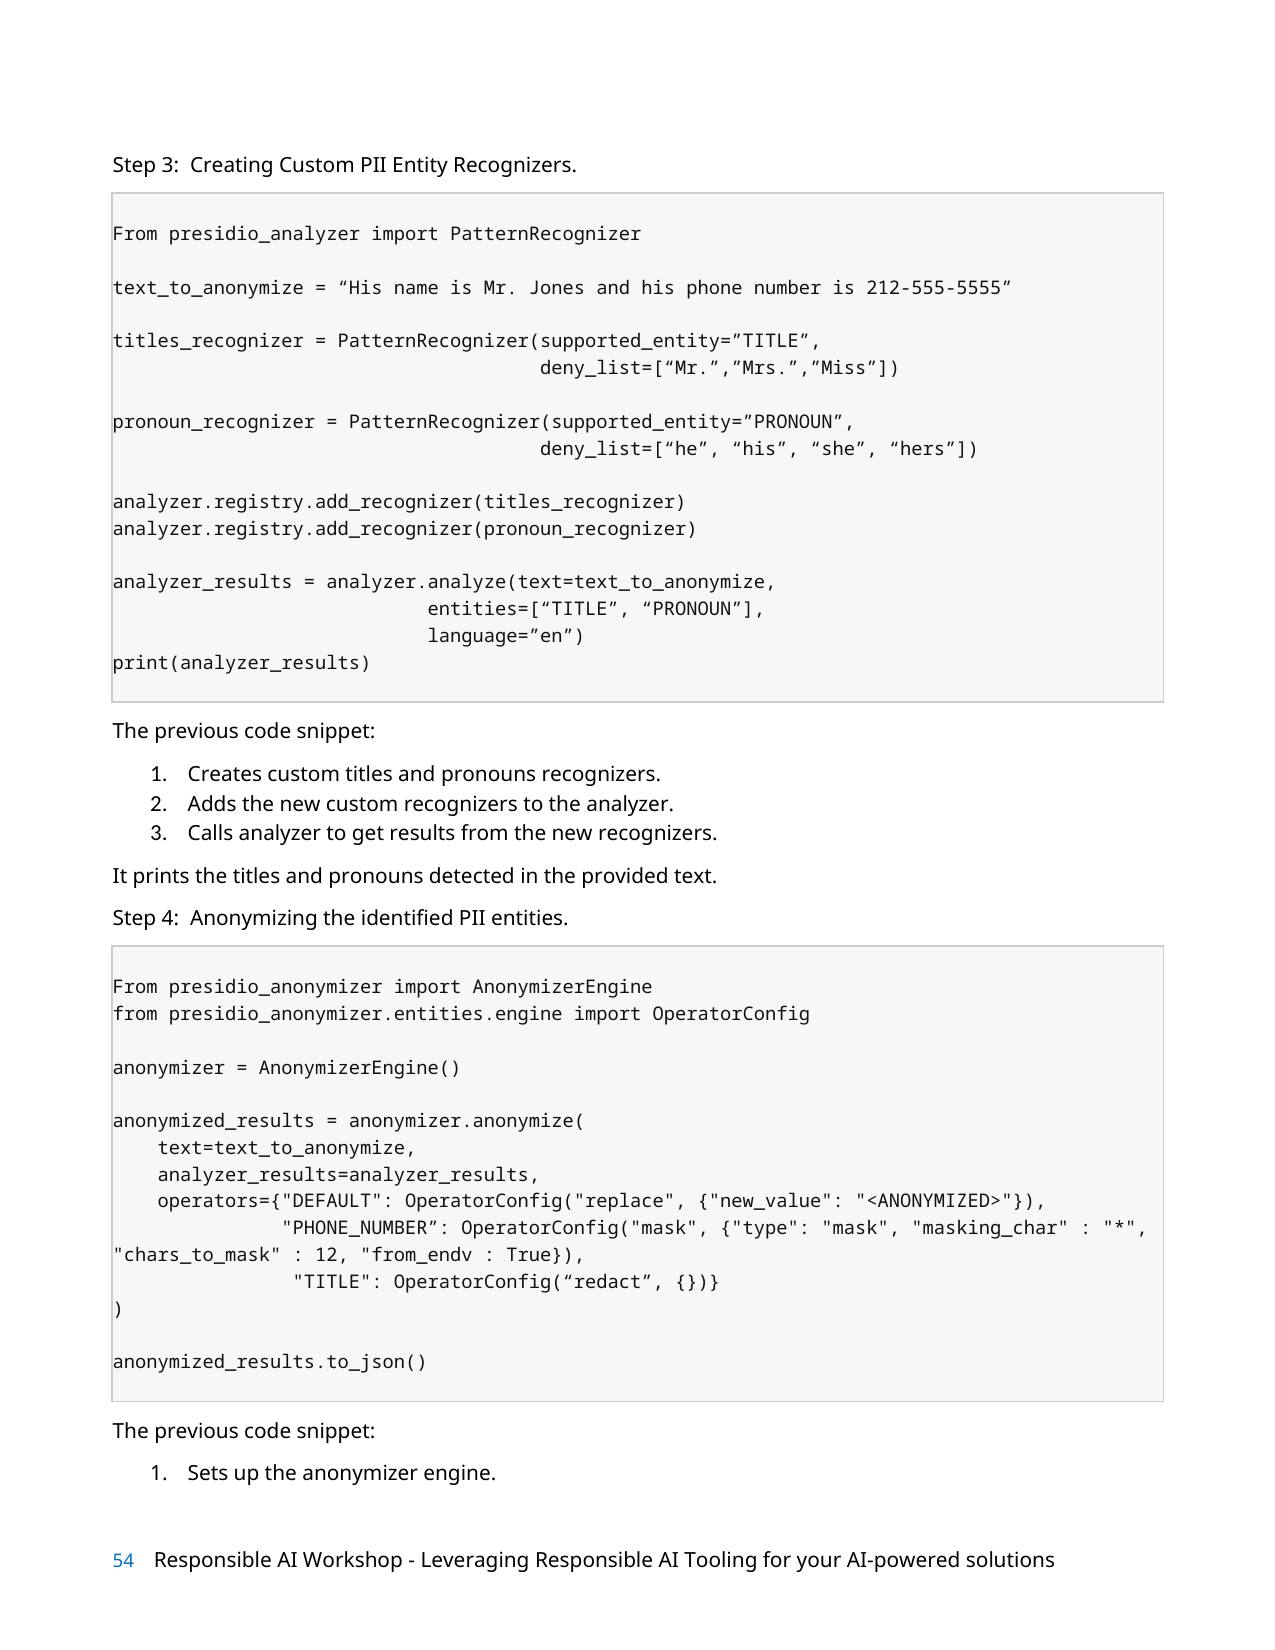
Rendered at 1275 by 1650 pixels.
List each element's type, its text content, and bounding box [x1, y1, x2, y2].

text deny_list=[“Mr.”,”Mrs.”,”Miss”]) [113, 353, 1163, 380]
text analyzer.registry.add_recognizer(pronoun_recognizer) [113, 513, 1163, 540]
text anonymized_results = anonymizer.anonymize( [113, 1106, 1163, 1133]
text titles_recognizer = PatternRecognizer(supported_entity=”TITLE”, [113, 326, 1163, 353]
list Sets up the anonymizer engine. [150, 1458, 1162, 1487]
list Adds the new custom recognizers to the analyzer. [150, 789, 1162, 817]
text from presidio_anonymizer.entities.engine import OperatorConfig [113, 999, 1163, 1026]
text "TITLE": OperatorConfig(“redact”, {})} [113, 1267, 1163, 1293]
text language=”en”) [113, 621, 1163, 647]
text deny_list=[“he”, “his”, “she”, “hers”]) [113, 433, 1163, 460]
text It prints the titles and pronouns detected in the provided text. [112, 861, 1162, 889]
text ) [113, 1293, 1163, 1320]
text Step 4: Anonymizing the identified PII entities. [112, 903, 1162, 931]
text anonymizer = AnonymizerEngine() [113, 1052, 1163, 1079]
text "PHONE_NUMBER”: OperatorConfig("mask", {"type": "mask", "masking_char" : "*", "chars_to_mask" : 12, "from_endv : True}), [113, 1213, 1163, 1267]
text analyzer_results = analyzer.analyze(text=text_to_anonymize, [113, 567, 1163, 594]
text anonymized_results.to_json() [113, 1347, 1163, 1374]
text analyzer_results=analyzer_results, [113, 1159, 1163, 1186]
text Step 3: Creating Custom PII Entity Recognizers. [112, 150, 1162, 178]
text The previous code snippet: [112, 717, 1162, 745]
text From presidio_anonymizer import AnonymizerEngine [113, 972, 1163, 999]
text print(analyzer_results) [113, 647, 1163, 674]
list Creates custom titles and pronouns recognizers. [150, 759, 1162, 787]
text pronoun_recognizer = PatternRecognizer(supported_entity=”PRONOUN”, [113, 406, 1163, 433]
text The previous code snippet: [112, 1416, 1162, 1444]
text analyzer.registry.add_recognizer(titles_recognizer) [113, 487, 1163, 513]
list Calls analyzer to get results from the new recognizers. [150, 818, 1162, 847]
text entities=[“TITLE”, “PRONOUN”], [113, 594, 1163, 621]
text text_to_anonymize = “His name is Mr. Jones and his phone number is 212-555-5555” [113, 273, 1163, 299]
text text=text_to_anonymize, [113, 1133, 1163, 1159]
text From presidio_analyzer import PatternRecognizer [113, 219, 1163, 246]
text operators={"DEFAULT": OperatorConfig("replace", {"new_value": "<ANONYMIZED>"}), [113, 1186, 1163, 1213]
